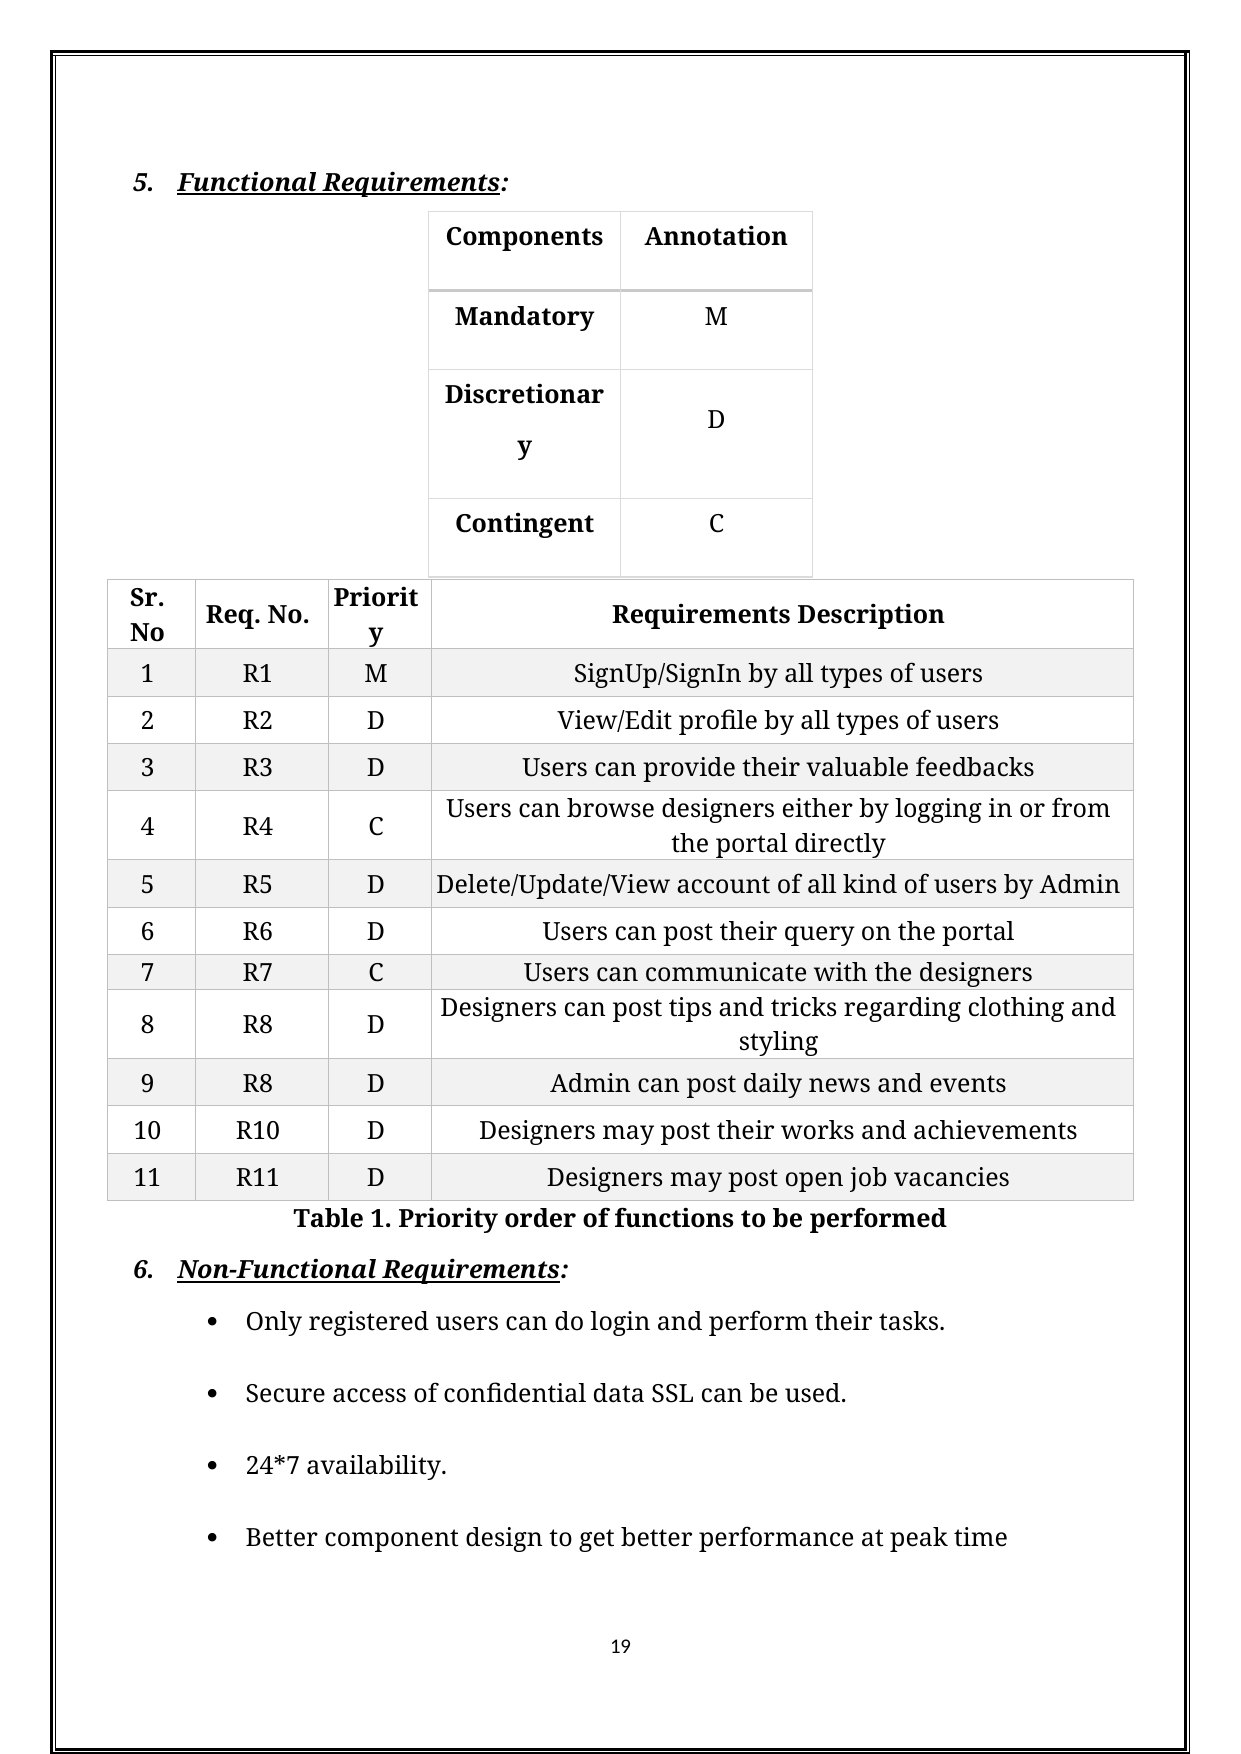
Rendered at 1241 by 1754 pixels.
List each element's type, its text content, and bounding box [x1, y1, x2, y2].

list 24*7 availability. [208, 1448, 1107, 1482]
table_cell Delete/Update/View account of all kind of users by Admin [432, 860, 1133, 907]
list Secure access of confidential data SSL can be used. [208, 1375, 1107, 1409]
table_cell View/Edit profile by all types of users [432, 697, 1133, 743]
table_cell 5 [108, 860, 195, 907]
table_header Annotation [621, 212, 812, 289]
table_cell R5 [196, 860, 328, 907]
table_cell R8 [196, 1059, 328, 1105]
list Non-Functional Requirements: [133, 1252, 1107, 1286]
table_cell D [329, 990, 431, 1058]
table_header Req. No. [196, 580, 328, 648]
table_cell Admin can post daily news and events [432, 1059, 1133, 1105]
table_cell Contingent [429, 499, 620, 576]
table_cell 10 [108, 1106, 195, 1153]
table_cell C [329, 791, 431, 859]
table_cell 7 [108, 955, 195, 989]
table_cell Users can provide their valuable feedbacks [432, 744, 1133, 790]
table_cell D [329, 1106, 431, 1153]
table_cell R1 [196, 649, 328, 696]
list Functional Requirements: [133, 165, 1107, 199]
table_cell 4 [108, 791, 195, 859]
table_cell D [329, 1059, 431, 1105]
list Table 1. Priority order of functions to be performed [133, 1201, 1107, 1235]
table_cell R6 [196, 908, 328, 954]
table_cell R2 [196, 697, 328, 743]
table_cell Discretionary [429, 370, 620, 498]
table_header Priority [329, 580, 431, 648]
table_cell C [621, 499, 812, 576]
table_cell Designers may post their works and achievements [432, 1106, 1133, 1153]
table_cell D [329, 1154, 431, 1200]
table_cell 3 [108, 744, 195, 790]
table_cell D [329, 860, 431, 907]
table_cell R10 [196, 1106, 328, 1153]
table_cell D [329, 697, 431, 743]
table_cell C [329, 955, 431, 989]
table_cell 6 [108, 908, 195, 954]
table_header Requirements Description [432, 580, 1133, 648]
table_cell R8 [196, 990, 328, 1058]
list Better component design to get better performance at peak time [208, 1520, 1107, 1554]
table_cell 1 [108, 649, 195, 696]
table_cell Users can browse designers either by logging in or from the portal directly [432, 791, 1133, 859]
table_cell Designers may post open job vacancies [432, 1154, 1133, 1200]
table_cell SignUp/SignIn by all types of users [432, 649, 1133, 696]
table_cell Users can communicate with the designers [432, 955, 1133, 989]
table_header Sr. No [108, 580, 195, 648]
table_cell D [621, 370, 812, 498]
table_cell R7 [196, 955, 328, 989]
table_cell R3 [196, 744, 328, 790]
table_cell Mandatory [429, 292, 620, 369]
table_cell Designers can post tips and tricks regarding clothing and styling [432, 990, 1133, 1058]
table_header Components [429, 212, 620, 289]
table_cell 2 [108, 697, 195, 743]
table_cell M [329, 649, 431, 696]
table_cell 11 [108, 1154, 195, 1200]
table_cell R11 [196, 1154, 328, 1200]
table_cell 8 [108, 990, 195, 1058]
table_cell Users can post their query on the portal [432, 908, 1133, 954]
table_cell R4 [196, 791, 328, 859]
table_cell 9 [108, 1059, 195, 1105]
table_cell D [329, 744, 431, 790]
list Only registered users can do login and perform their tasks. [208, 1303, 1107, 1337]
table_cell D [329, 908, 431, 954]
table_cell M [621, 292, 812, 369]
